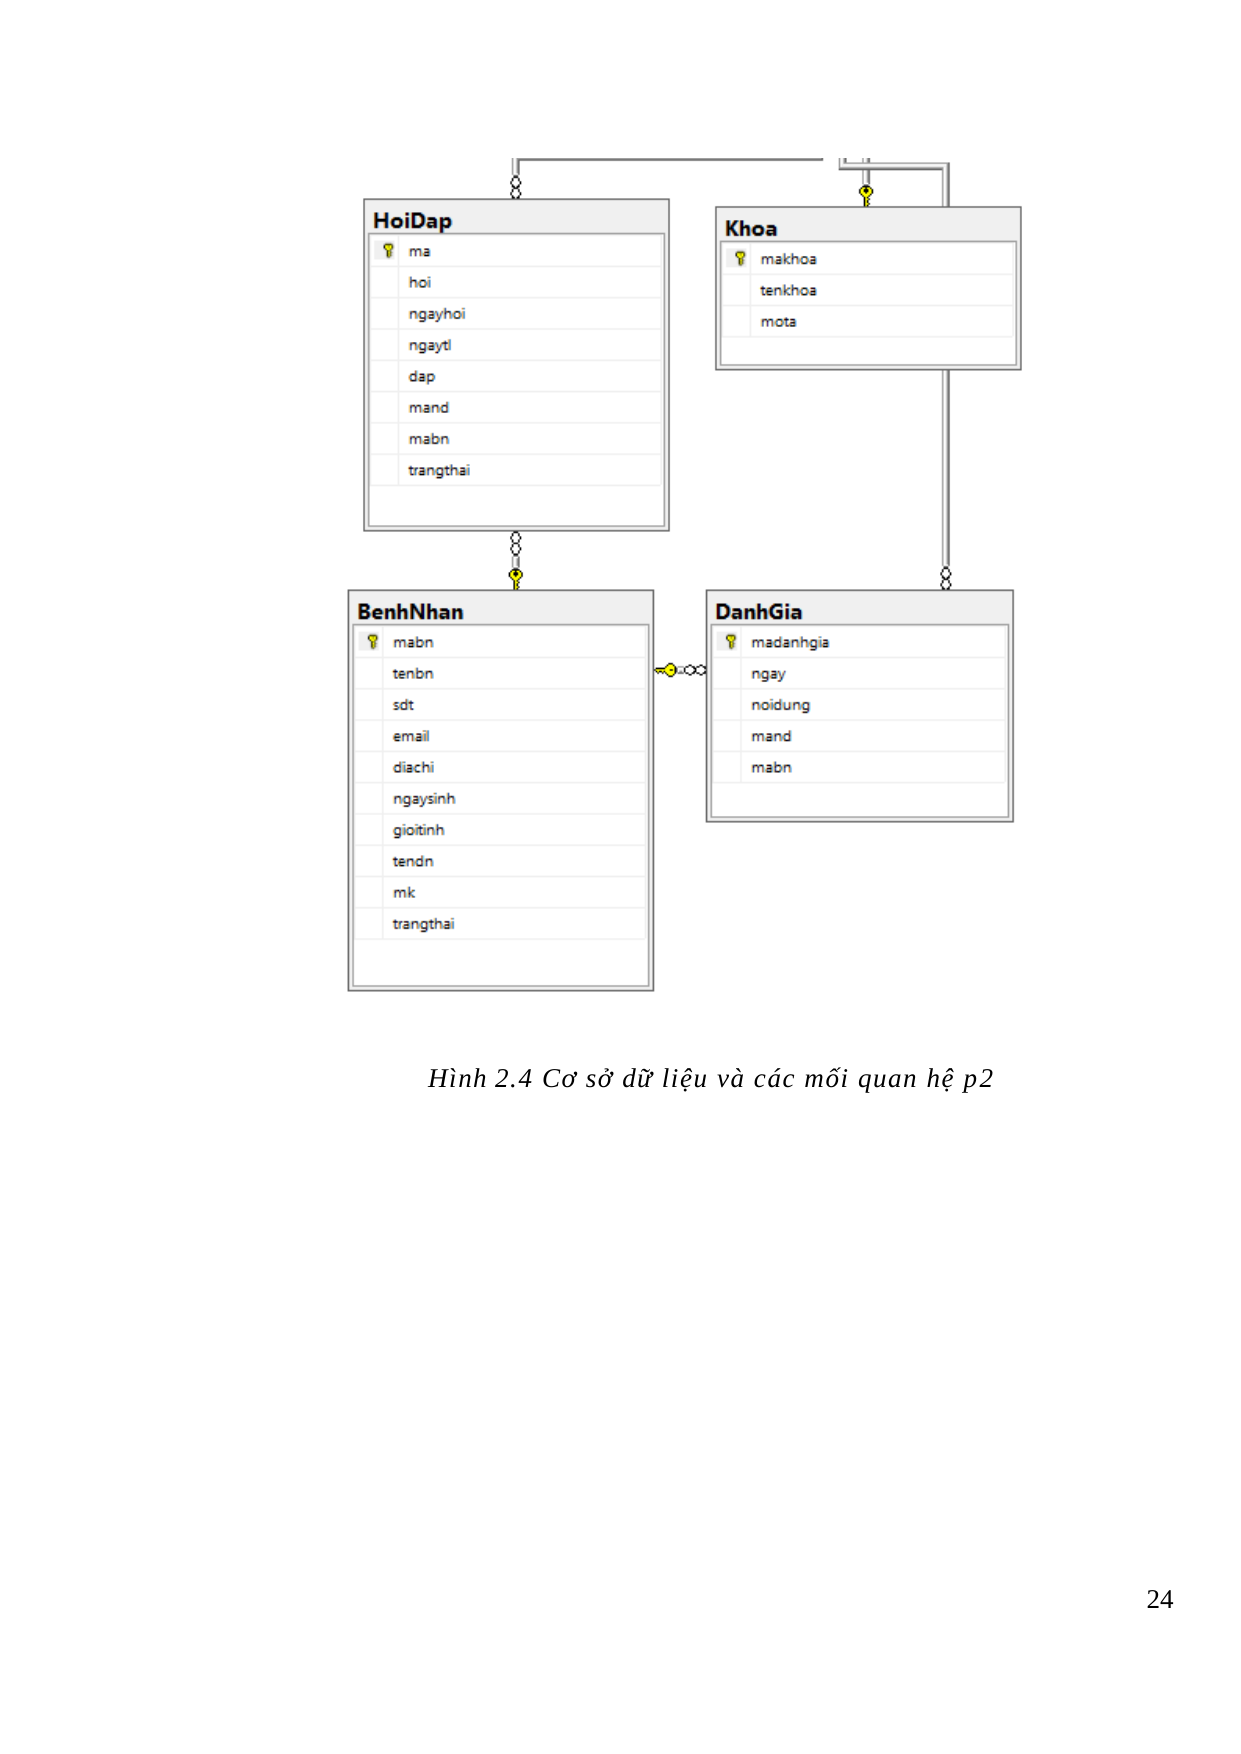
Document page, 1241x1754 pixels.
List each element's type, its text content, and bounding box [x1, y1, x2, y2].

subtitle Hình 2.4 Cơ sở dữ liệu và các mối quan hệ p2 [175, 1062, 1173, 1093]
picture [265, 158, 1083, 1034]
